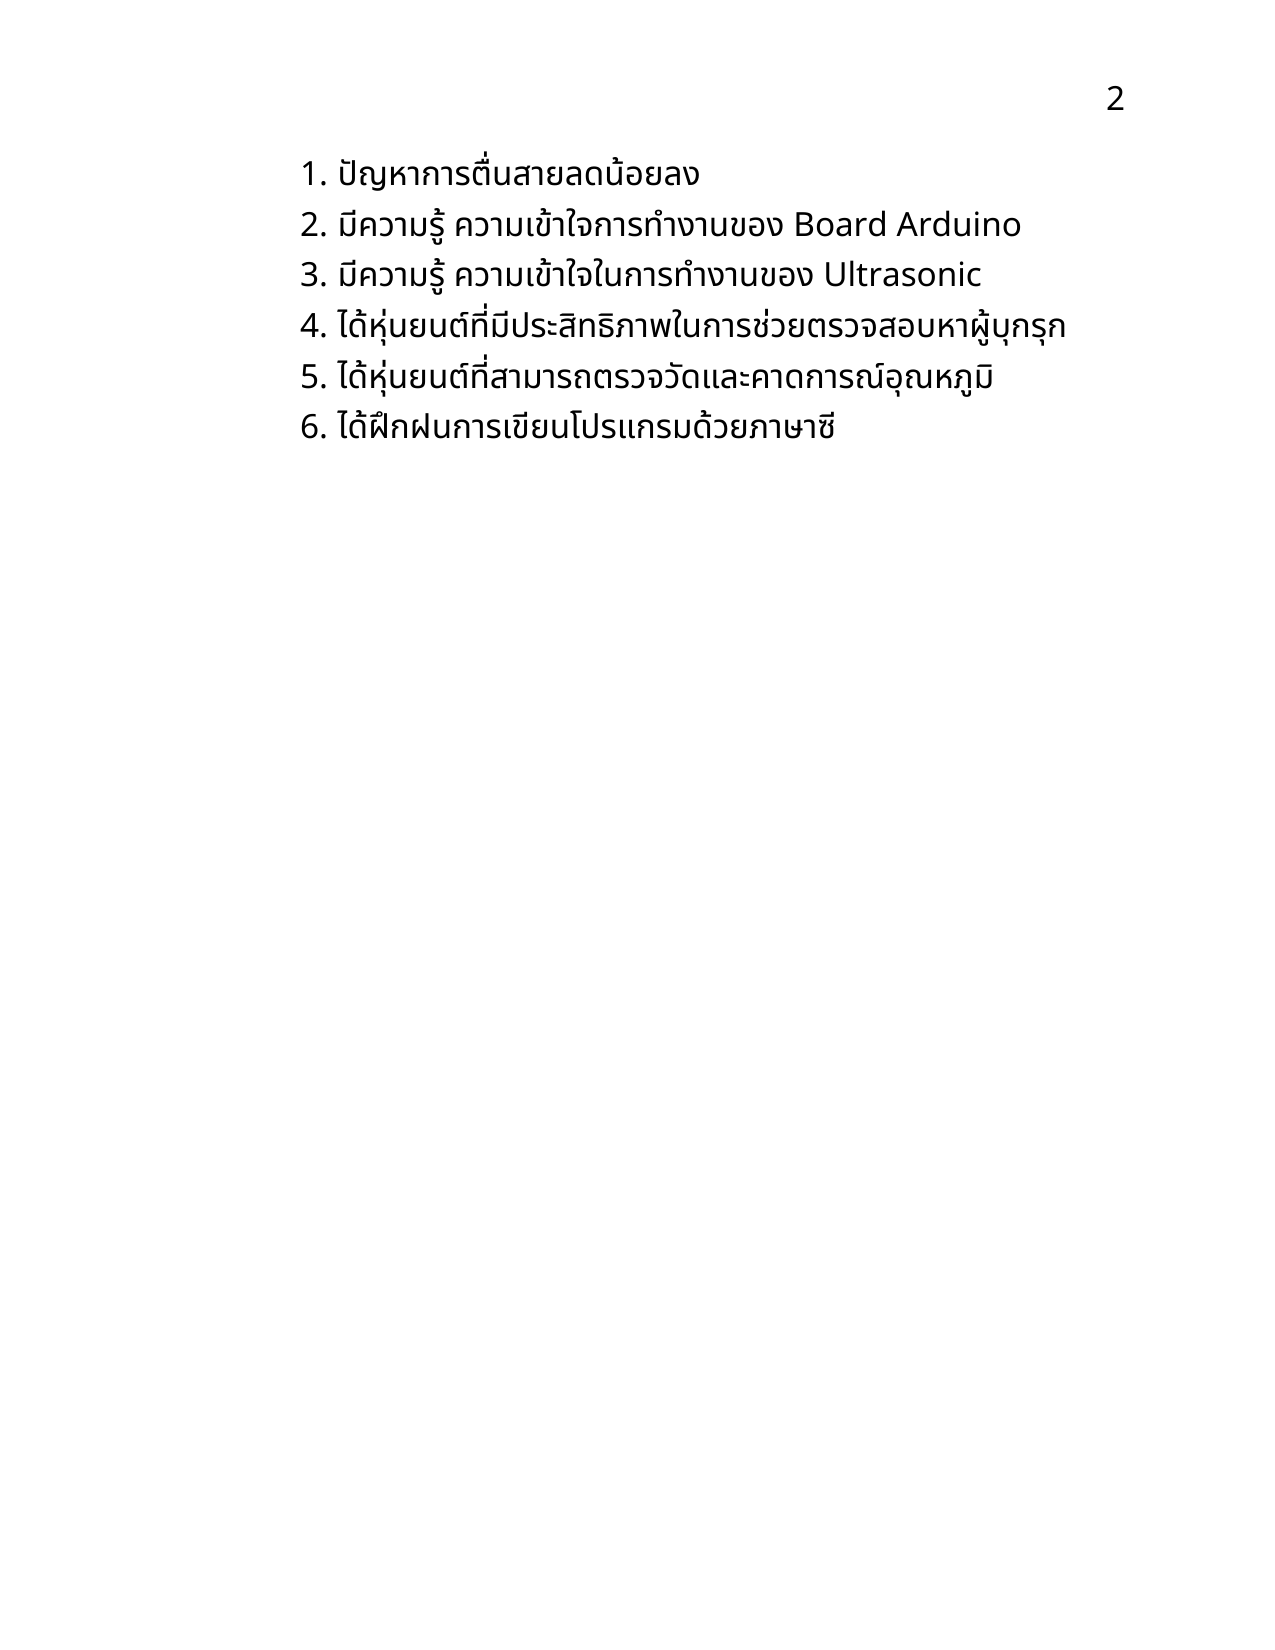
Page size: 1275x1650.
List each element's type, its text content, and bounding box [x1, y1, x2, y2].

list มีความรู้ ความเข้าใจการทำงานของ Board Arduino [300, 201, 1125, 251]
list ได้หุ่นยนต์ที่สามารถตรวจวัดและคาดการณ์อุณหภูมิ [300, 352, 1125, 403]
list ได้หุ่นยนต์ที่มีประสิทธิภาพในการช่วยตรวจสอบหาผู้บุกรุก [300, 302, 1125, 352]
list ได้ฝึกฝนการเขียนโปรแกรมด้วยภาษาซี [300, 403, 1125, 454]
list มีความรู้ ความเข้าใจในการทำงานของ Ultrasonic [300, 251, 1125, 302]
list ปัญหาการตื่นสายลดน้อยลง [300, 150, 1125, 201]
